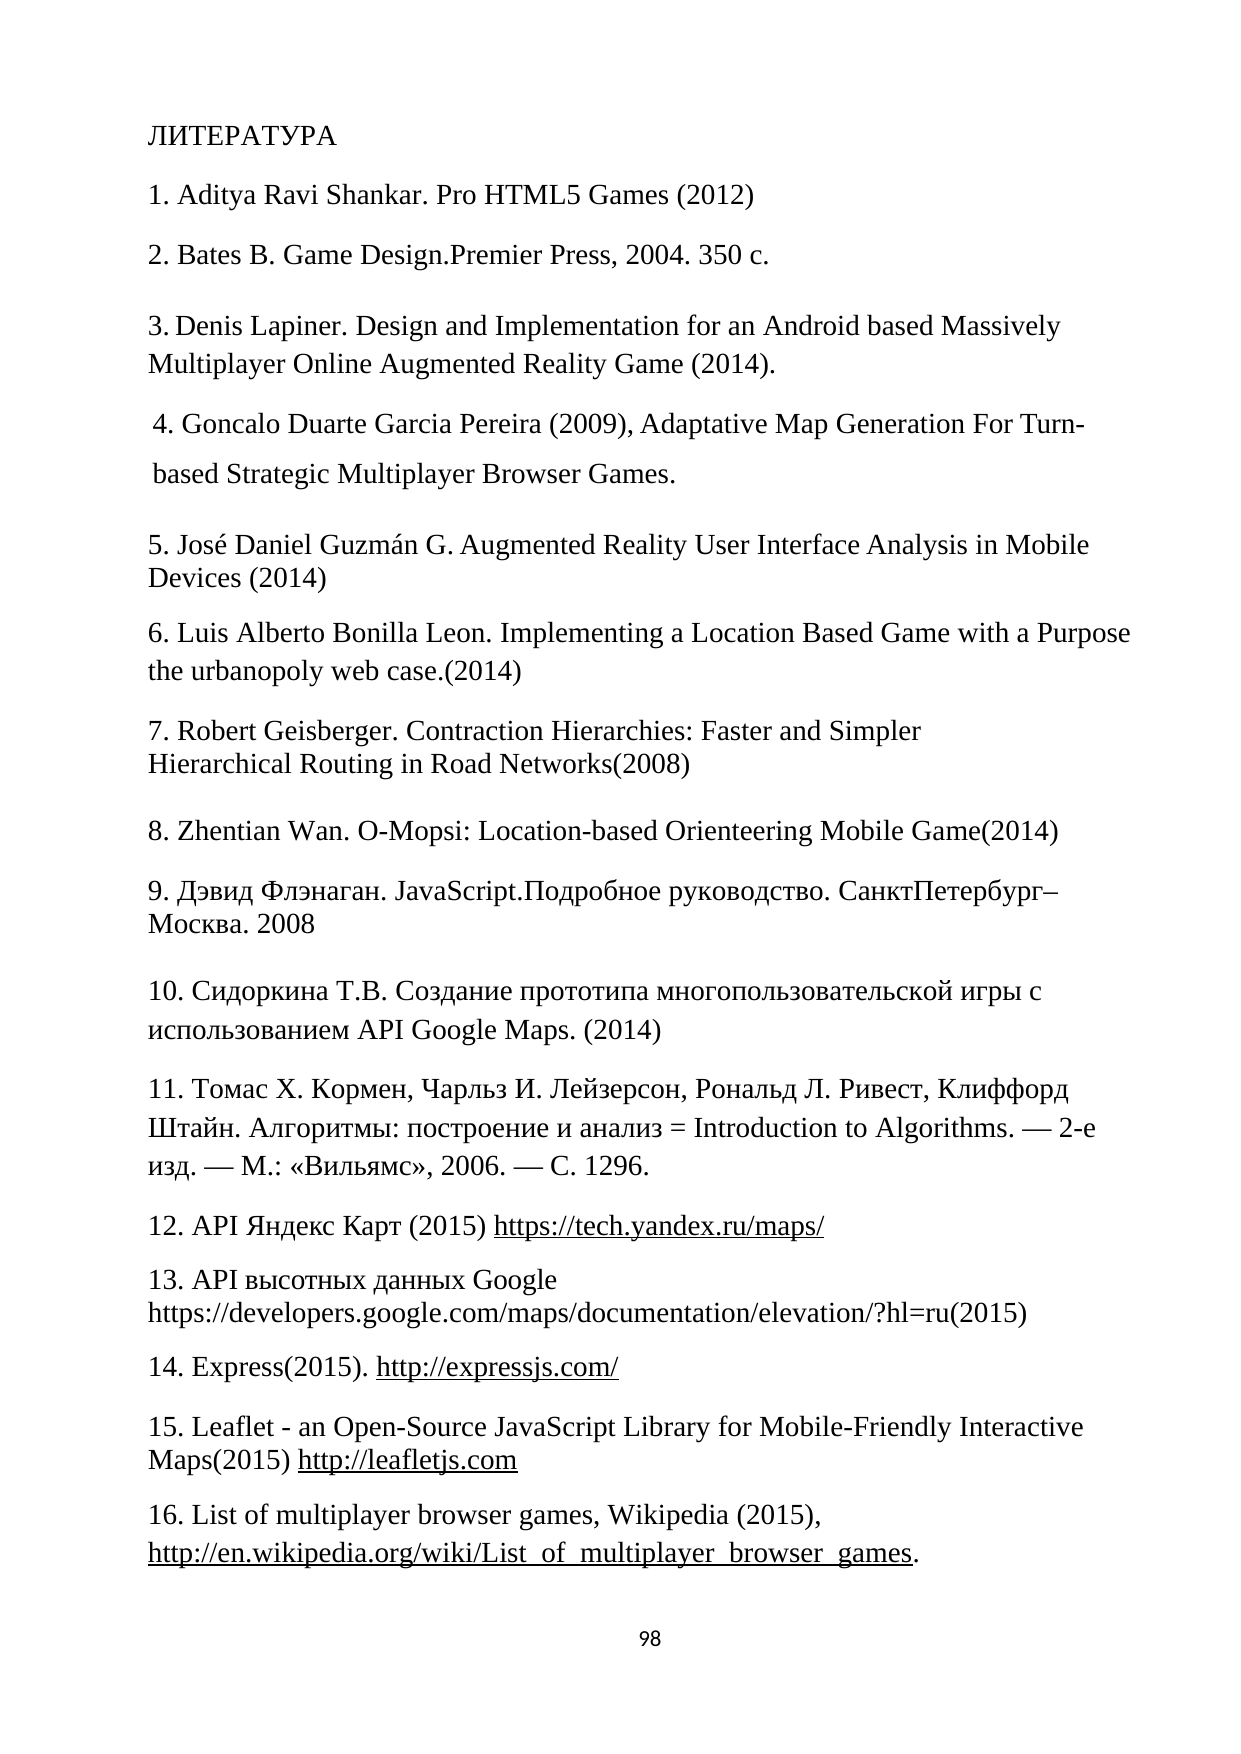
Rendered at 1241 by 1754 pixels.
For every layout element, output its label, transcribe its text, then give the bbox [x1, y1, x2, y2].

text 2. Bates B. Game Design.Premier Press, 2004. 350 c. [148, 237, 1152, 270]
text 11. Томас Х. Кормен, Чарльз И. Лейзерсон, Рональд Л. Ривест, Клиффорд Штайн. Алгоритмы: построение и анализ = Introduction to Algorithms. — 2-е изд. — М.: «Вильямс», 2006. — С. 1296. [148, 1071, 1152, 1182]
text 3. Denis Lapiner. Design and Implementation for an Android based Massively Multiplayer Online Augmented Reality Game (2014). [148, 308, 1152, 380]
text 8. Zhentian Wan. O-Mopsi: Location-based Orienteering Mobile Game(2014) [148, 813, 1152, 847]
text 5. José Daniel Guzmán G. Augmented Reality User Interface Analysis in Mobile Devices (2014) [148, 527, 1152, 594]
text 9. Дэвид Флэнаган. JavaScript.Подробное руководство. СанктПетербург–Москва. 2008 [148, 873, 1152, 940]
text 6. Luis Alberto Bonilla Leon. Implementing a Location Based Game with a Purpose the urbanopoly web case.(2014) [148, 615, 1152, 687]
text Hierarchical Routing in Road Networks(2008) [148, 746, 1152, 780]
text 12. API Яндекс Карт (2015) https://tech.yandex.ru/maps/ [148, 1208, 1152, 1241]
text 13. API высотных данных Google https://developers.google.com/maps/documentation/elevation/?hl=ru(2015) [148, 1262, 1152, 1329]
text 16. List of multiplayer browser games, Wikipedia (2015), http://en.wikipedia.org/wiki/List_of_multiplayer_browser_games. [148, 1497, 1152, 1569]
text 14. Express(2015). http://expressjs.com/ [148, 1349, 1152, 1383]
text 7. Robert Geisberger. Contraction Hierarchies: Faster and Simpler [148, 713, 1152, 746]
text 15. Leaflet - an Open-Source JavaScript Library for Mobile-Friendly Interactive Maps(2015) http://leafletjs.com [148, 1409, 1152, 1476]
text 10. Сидоркина Т.В. Создание прототипа многопользовательской игры с использованием API Google Maps. (2014) [148, 973, 1152, 1045]
text 4. Goncalo Duarte Garcia Pereira (2009), Adaptative Map Generation For Turn-based Strategic Multiplayer Browser Games. [152, 406, 1152, 489]
text 1. Aditya Ravi Shankar. Pro HTML5 Games (2012) [148, 177, 1152, 211]
text ЛИТЕРАТУРА [148, 118, 1152, 152]
